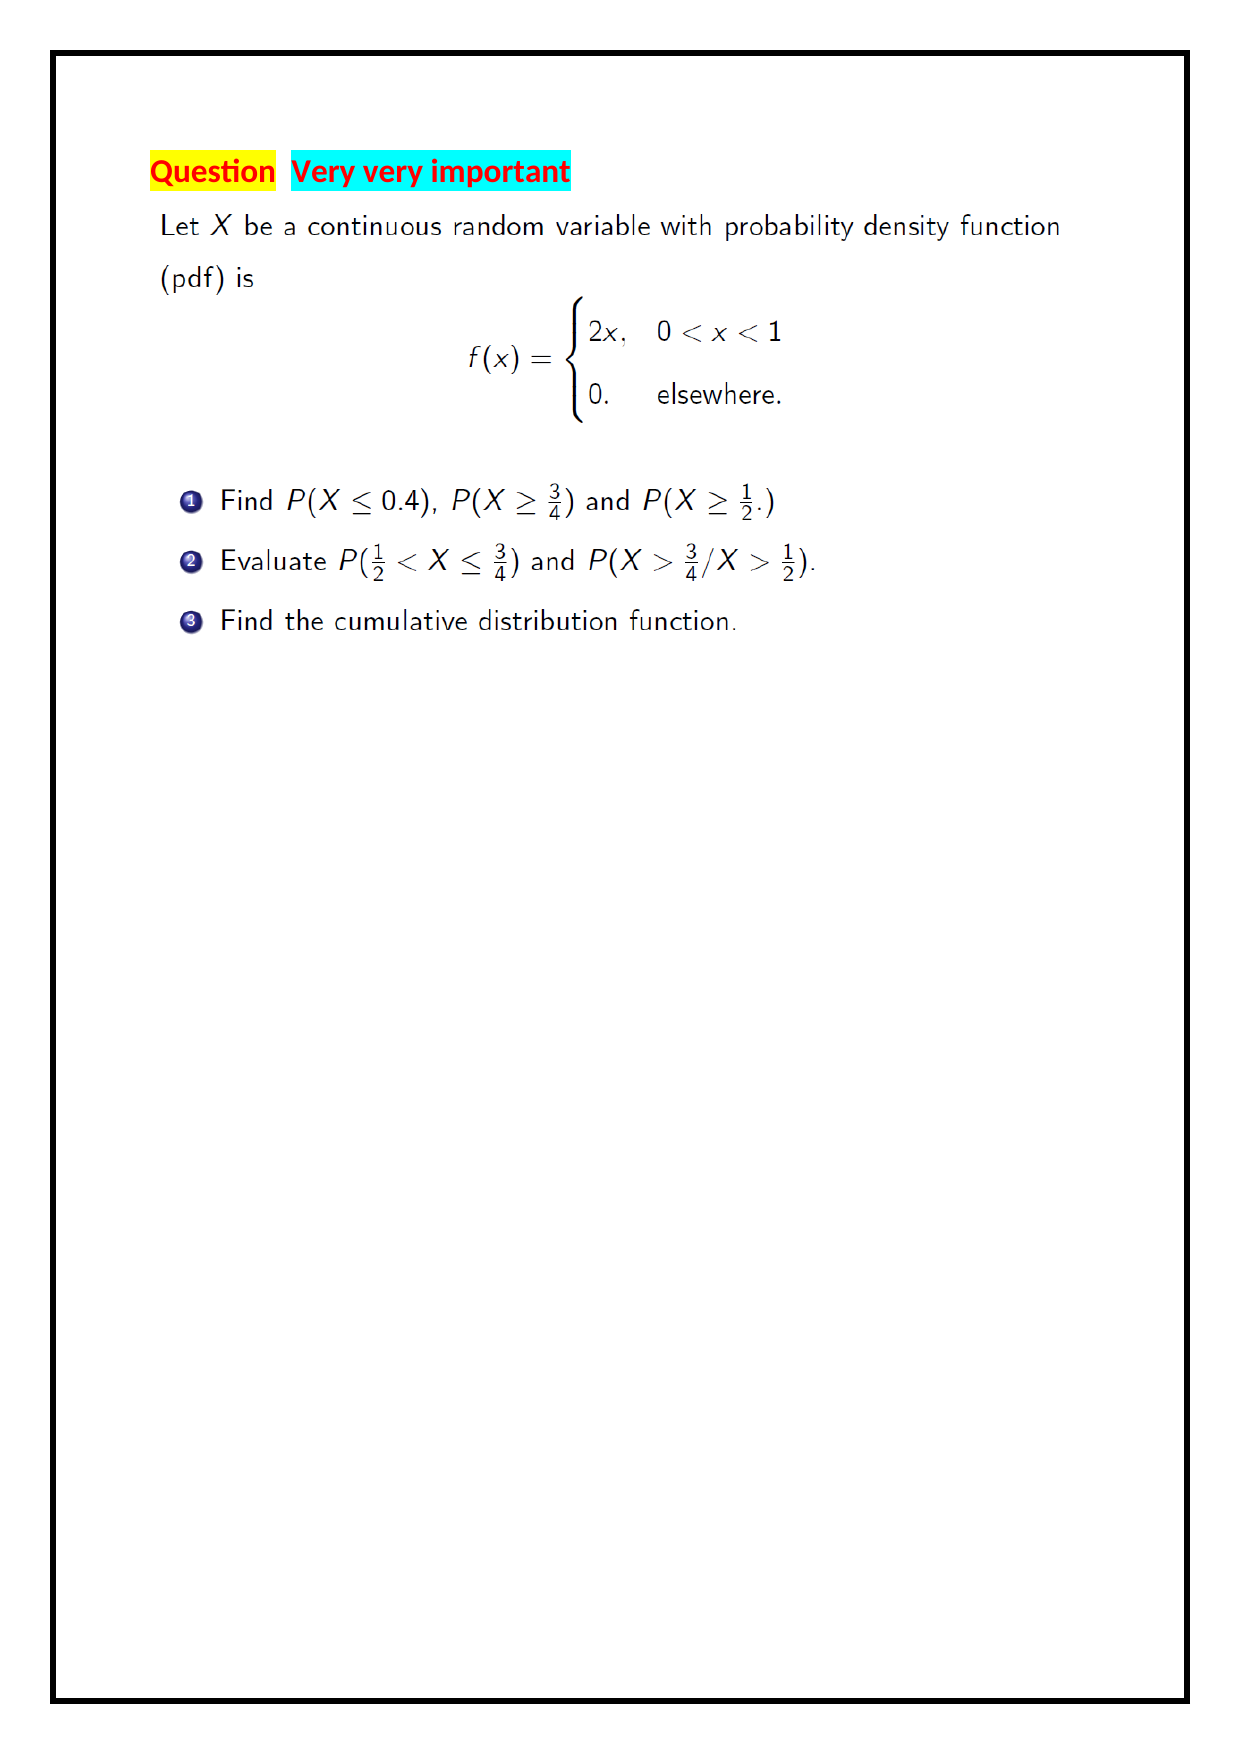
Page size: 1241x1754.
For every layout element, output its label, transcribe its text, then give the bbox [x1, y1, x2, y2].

text Question Very very important [150, 150, 1090, 192]
picture [150, 192, 1091, 647]
